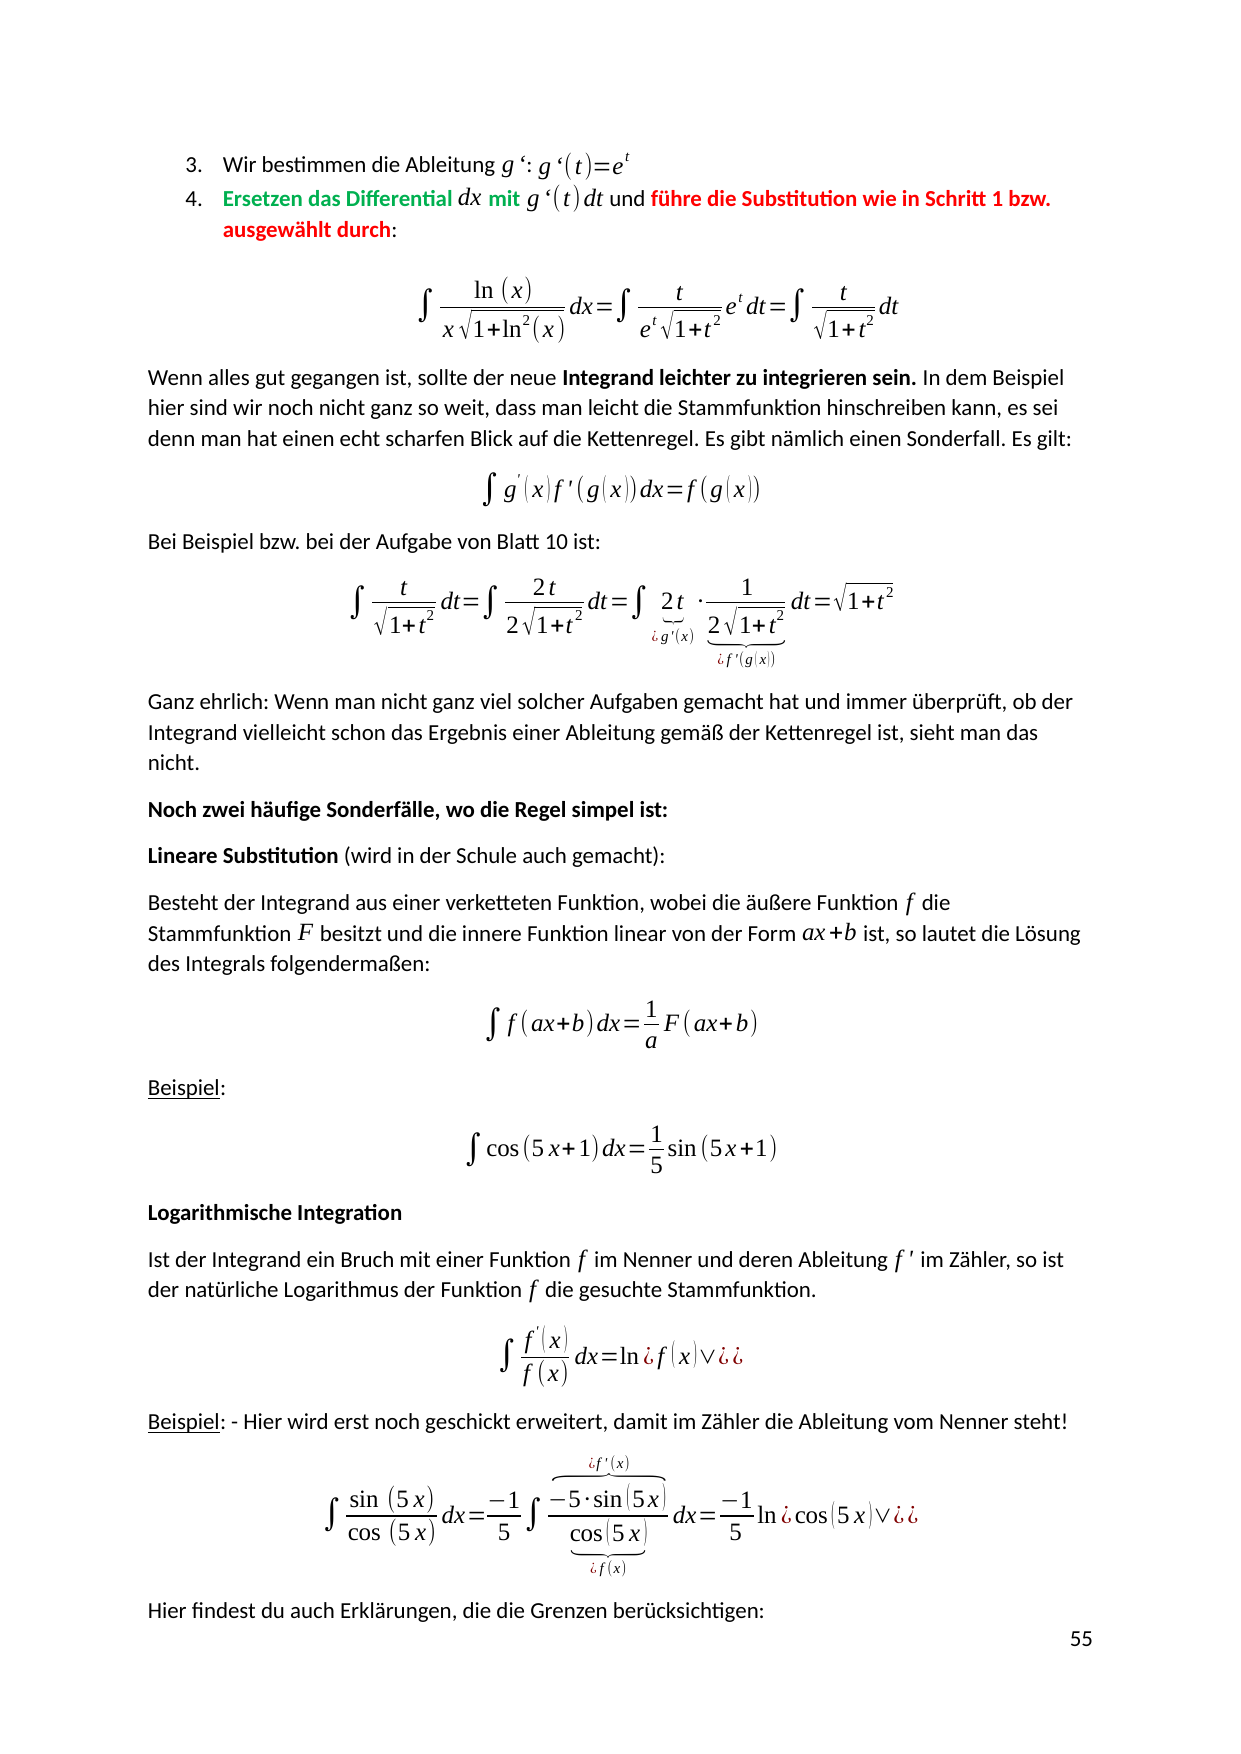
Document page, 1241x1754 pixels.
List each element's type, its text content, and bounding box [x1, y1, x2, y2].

text Noch zwei häufige Sonderfälle, wo die Regel simpel ist: [148, 795, 1093, 823]
text Beispiel: - Hier wird erst noch geschickt erweitert, damit im Zähler die Ableitung vom Nenner steht! [148, 1407, 1093, 1435]
list Wir bestimmen die Ableitung : [185, 148, 1093, 181]
text Hier findest du auch Erklärungen, die die Grenzen berücksichtigen: [148, 1596, 1093, 1624]
text Logarithmische Integration [148, 1198, 1093, 1226]
text Bei Beispiel bzw. bei der Aufgabe von Blatt 10 ist: [148, 527, 1093, 555]
text Ist der Integrand ein Bruch mit einer Funktion im Nenner und deren Ableitung im Zähler, so ist der natürliche Logarithmus der Funktion die gesuchte Stammfunktion. [148, 1245, 1093, 1303]
text Lineare Substitution (wird in der Schule auch gemacht): [148, 842, 1093, 869]
text Besteht der Integrand aus einer verketteten Funktion, wobei die äußere Funktion die Stammfunktion besitzt und die innere Funktion linear von der Form ist, so lautet die Lösung des Integrals folgendermaßen: [148, 888, 1093, 977]
list Ersetzen das Differential mit und führe die Substitution wie in Schritt 1 bzw. ausgewählt durch: [185, 183, 1093, 243]
text Beispiel: [148, 1073, 1093, 1102]
text Wenn alles gut gegangen ist, sollte der neue Integrand leichter zu integrieren sein. In dem Beispiel hier sind wir noch nicht ganz so weit, dass man leicht die Stammfunktion hinschreiben kann, es sei denn man hat einen echt scharfen Blick auf die Kettenregel. Es gibt nämlich einen Sonderfall. Es gilt: [148, 363, 1093, 452]
text Ganz ehrlich: Wenn man nicht ganz viel solcher Aufgaben gemacht hat und immer überprüft, ob der Integrand vielleicht schon das Ergebnis einer Ableitung gemäß der Kettenregel ist, sieht man das nicht. [148, 687, 1093, 776]
